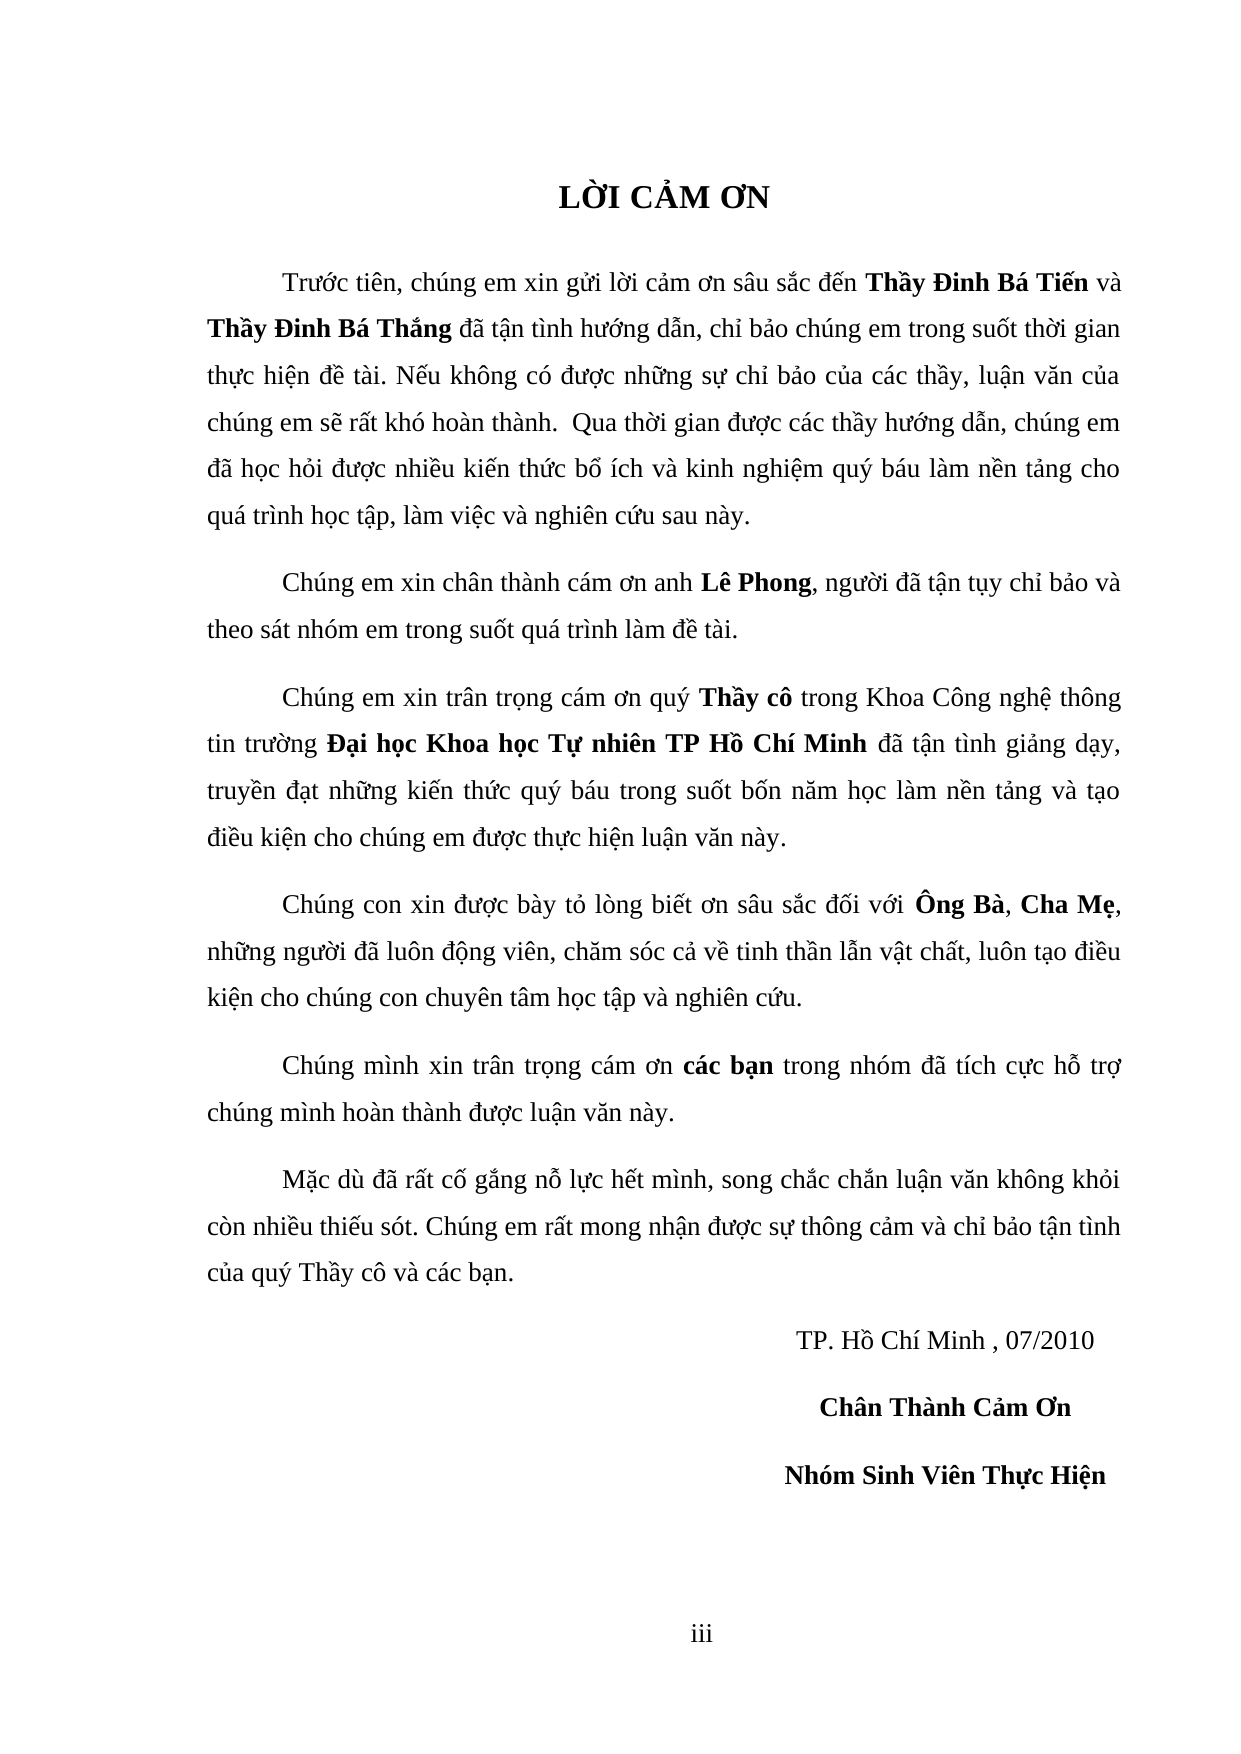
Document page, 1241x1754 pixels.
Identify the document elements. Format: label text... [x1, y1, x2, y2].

text Chúng em xin chân thành cám ơn anh Lê Phong, người đã tận tụy chỉ bảo và theo sát nhóm em trong suốt quá trình làm đề tài. [207, 567, 1122, 644]
text Chân Thành Cảm Ơn [207, 1392, 1122, 1423]
text LỜI CẢM ƠN [207, 177, 1122, 215]
text Chúng con xin được bày tỏ lòng biết ơn sâu sắc đối với Ông Bà, Cha Mẹ, những người đã luôn động viên, chăm sóc cả về tinh thần lẫn vật chất, luôn tạo điều kiện cho chúng con chuyên tâm học tập và nghiên cứu. [207, 888, 1122, 1013]
text TP. Hồ Chí Minh , 07/2010 [207, 1324, 1122, 1355]
text Trước tiên, chúng em xin gửi lời cảm ơn sâu sắc đến Thầy Đinh Bá Tiến và Thầy Đinh Bá Thắng đã tận tình hướng dẫn, chỉ bảo chúng em trong suốt thời gian thực hiện đề tài. Nếu không có được những sự chỉ bảo của các thầy, luận văn của chúng em sẽ rất khó hoàn thành. Qua thời gian được các thầy hướng dẫn, chúng em đã học hỏi được nhiều kiến thức bổ ích và kinh nghiệm quý báu làm nền tảng cho quá trình học tập, làm việc và nghiên cứu sau này. [207, 266, 1122, 530]
text Chúng mình xin trân trọng cám ơn các bạn trong nhóm đã tích cực hỗ trợ chúng mình hoàn thành được luận văn này. [207, 1049, 1122, 1127]
text Nhóm Sinh Viên Thực Hiện [207, 1459, 1122, 1490]
text Mặc dù đã rất cố gắng nỗ lực hết mình, song chắc chắn luận văn không khỏi còn nhiều thiếu sót. Chúng em rất mong nhận được sự thông cảm và chỉ bảo tận tình của quý Thầy cô và các bạn. [207, 1163, 1122, 1288]
text Chúng em xin trân trọng cám ơn quý Thầy cô trong Khoa Công nghệ thông tin trường Đại học Khoa học Tự nhiên TP Hồ Chí Minh đã tận tình giảng dạy, truyền đạt những kiến thức quý báu trong suốt bốn năm học làm nền tảng và tạo điều kiện cho chúng em được thực hiện luận văn này. [207, 681, 1122, 852]
